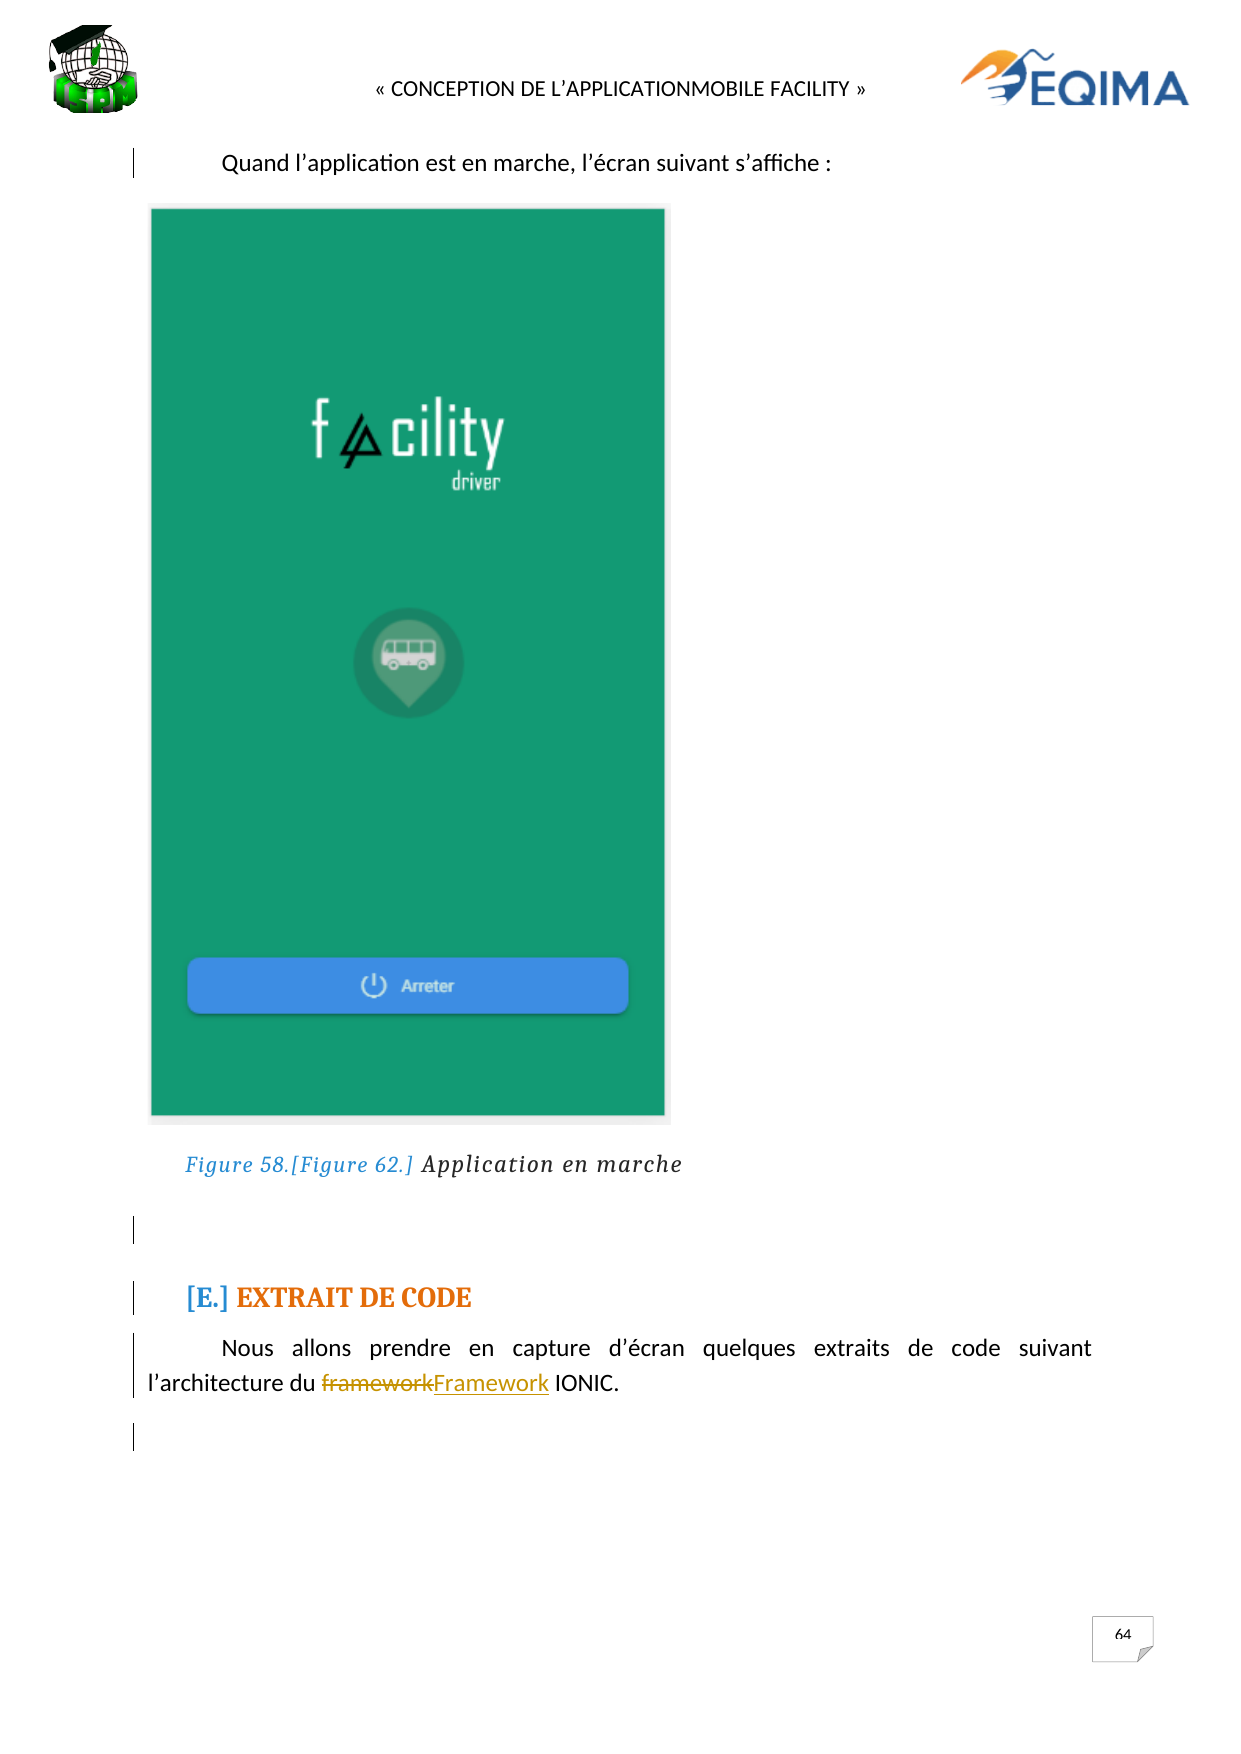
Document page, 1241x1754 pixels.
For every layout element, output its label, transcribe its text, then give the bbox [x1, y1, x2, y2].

text Quand l’application est en marche, l’écran suivant s’affiche : [148, 148, 1093, 178]
subtitle EXTRAIT DE CODE [185, 1281, 1093, 1315]
picture [48, 25, 138, 113]
picture [961, 48, 1191, 105]
picture [147, 203, 671, 1125]
text Nous allons prendre en capture d’écran quelques extraits de code suivant l’architecture du IONIC. [148, 1332, 1093, 1398]
subtitle Application en marche [185, 1149, 1093, 1178]
